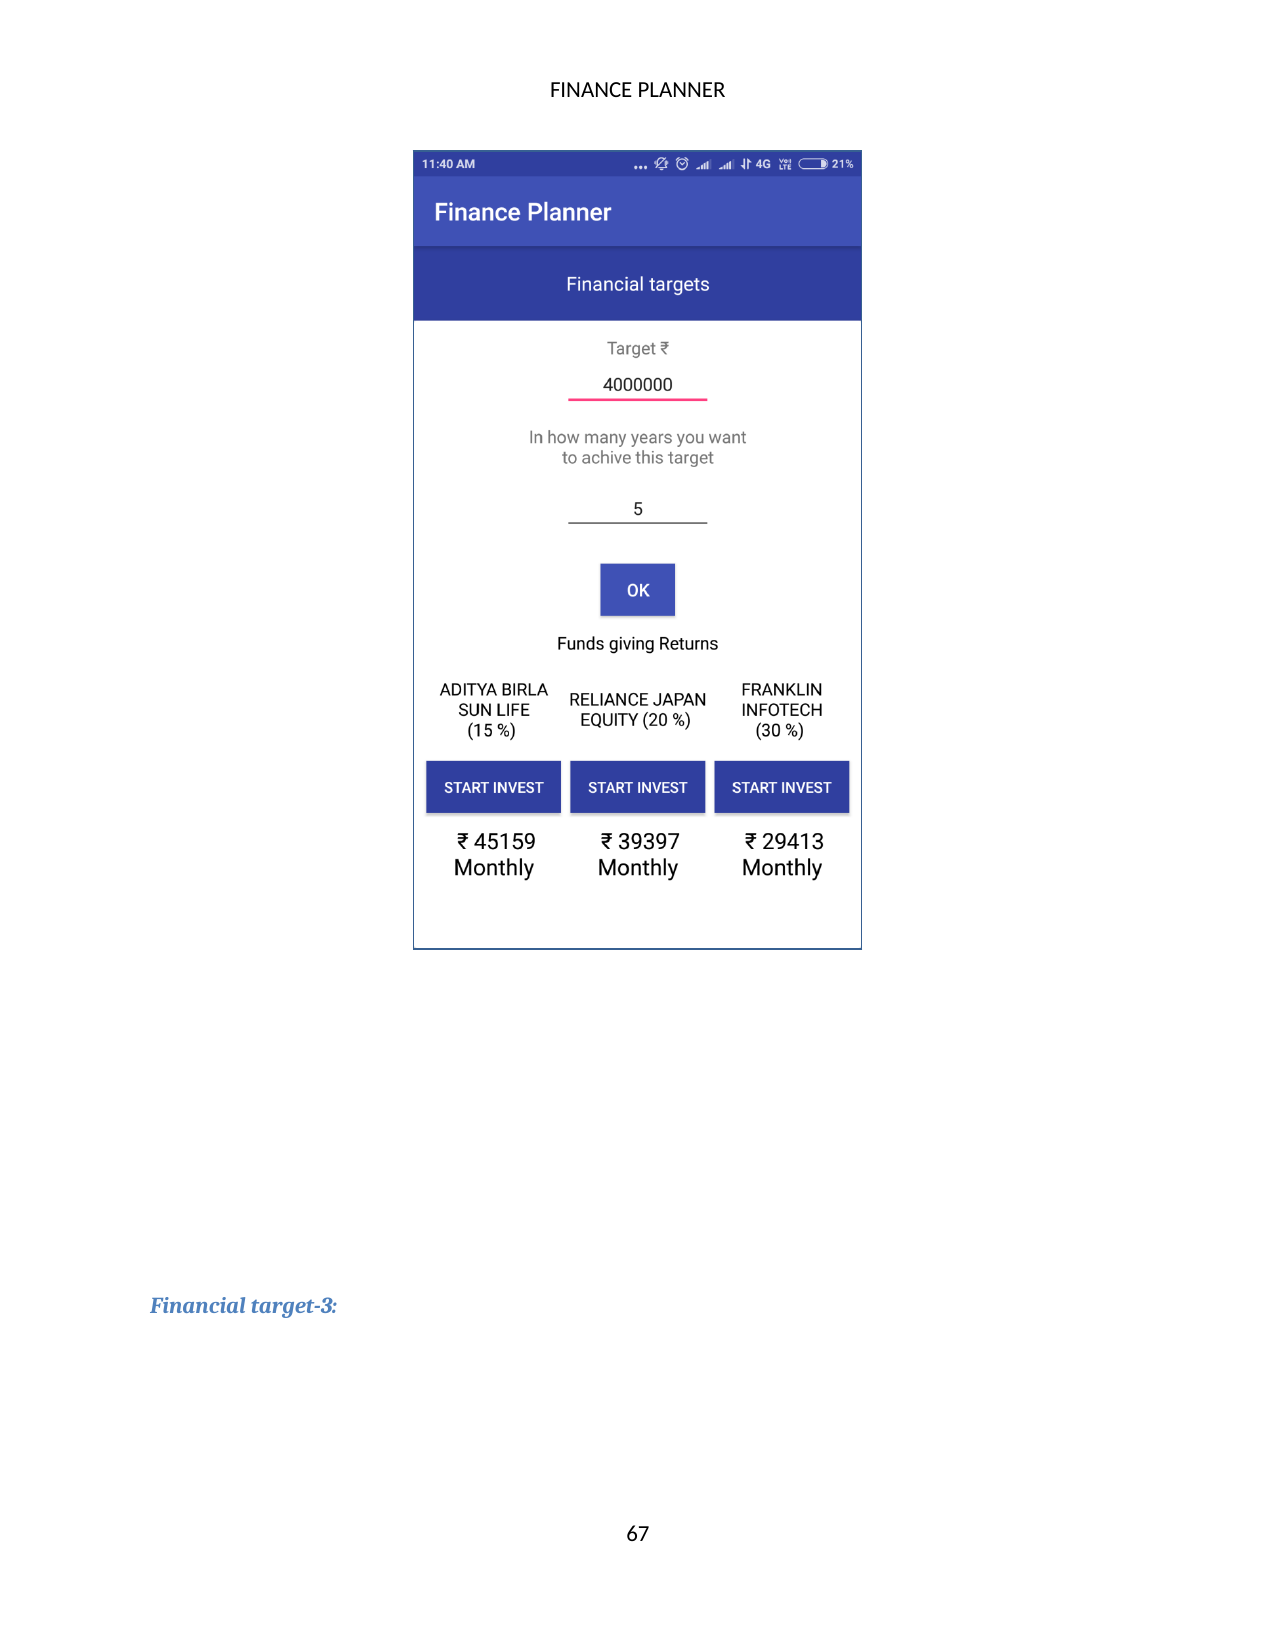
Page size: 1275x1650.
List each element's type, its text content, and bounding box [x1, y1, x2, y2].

picture [414, 152, 861, 948]
subtitle Financial target-3: [150, 1293, 1125, 1319]
